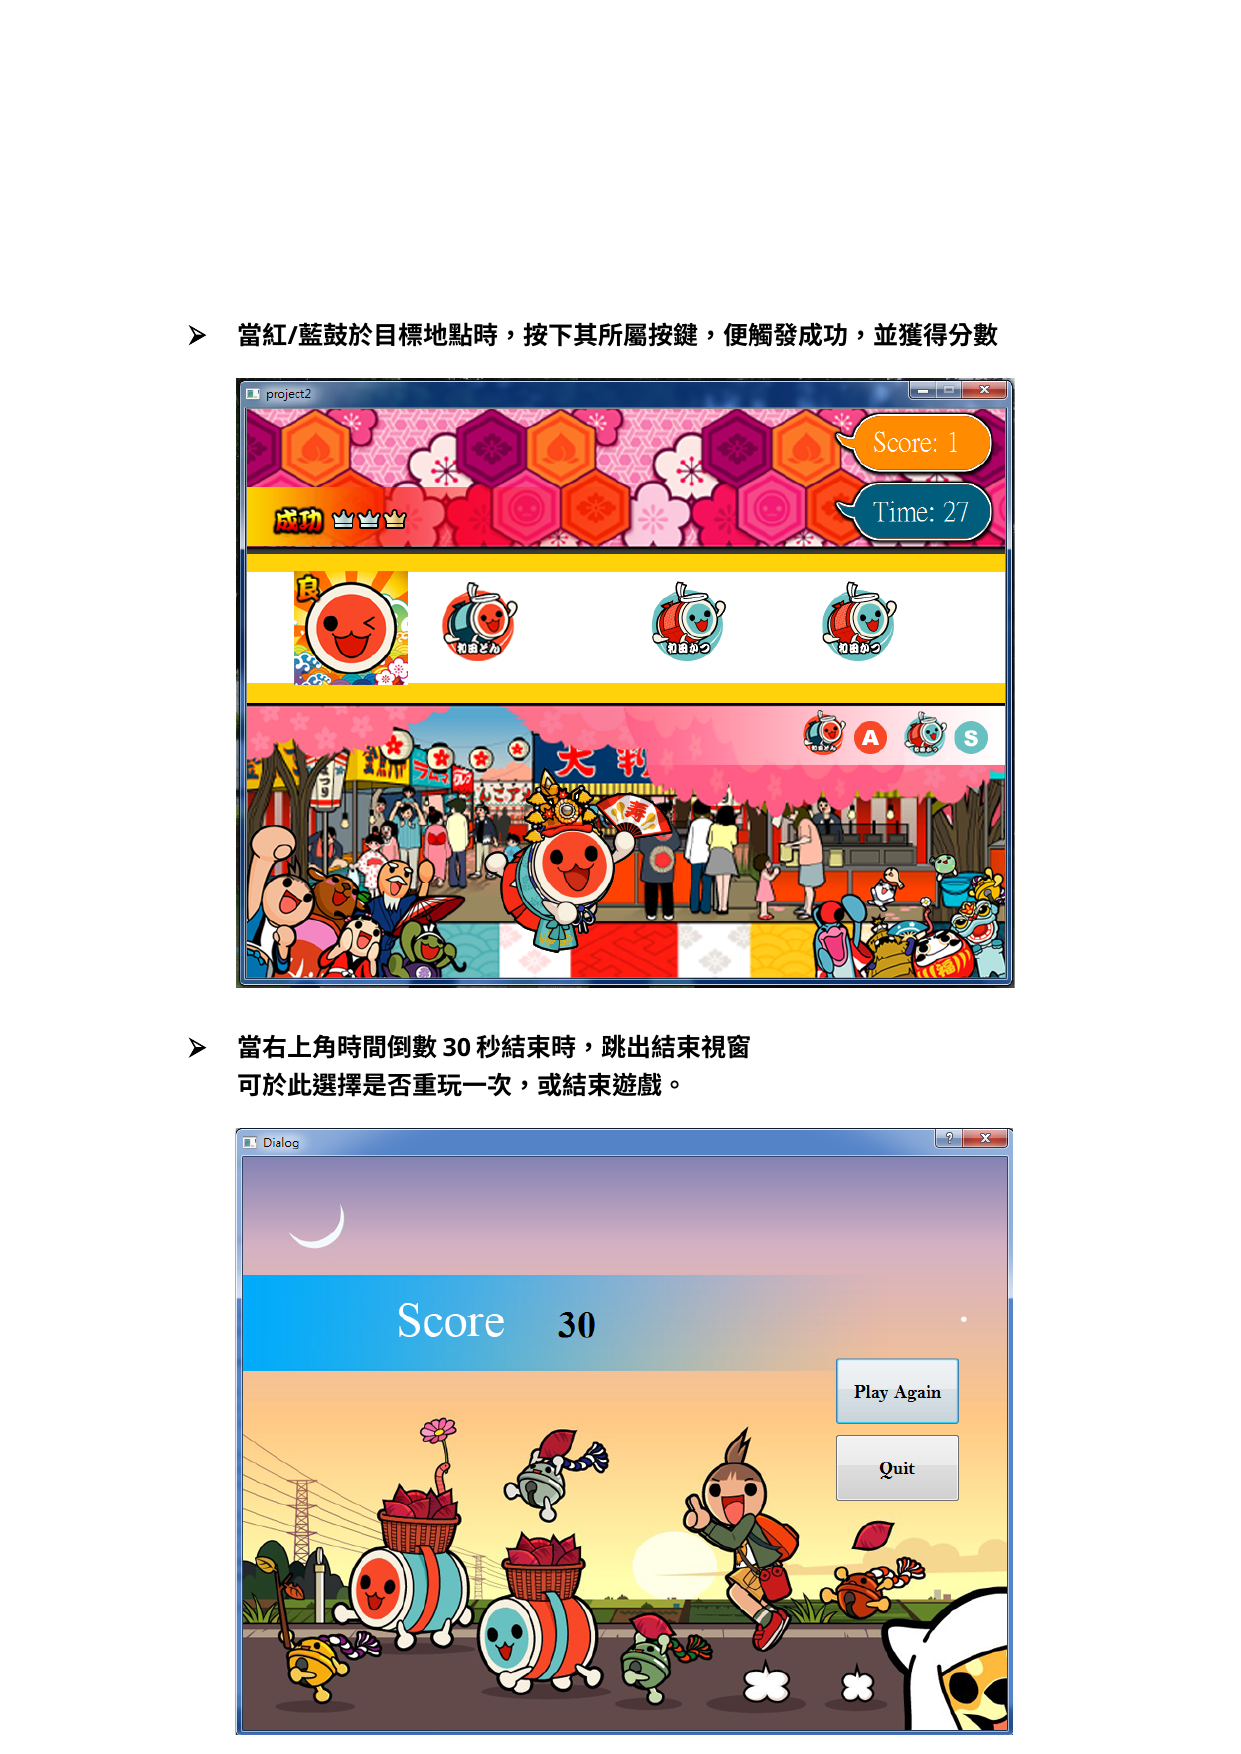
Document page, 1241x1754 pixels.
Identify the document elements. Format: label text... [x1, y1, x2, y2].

picture [235, 1128, 1013, 1735]
list 可於此選擇是否重玩一次，或結束遊戲。 [237, 1064, 1053, 1102]
list 當紅/藍鼓於目標地點時，按下其所屬按鍵，便觸發成功，並獲得分數 [187, 314, 1053, 352]
list 當右上角時間倒數30秒結束時，跳出結束視窗 [187, 1027, 1053, 1064]
picture [236, 378, 1015, 988]
